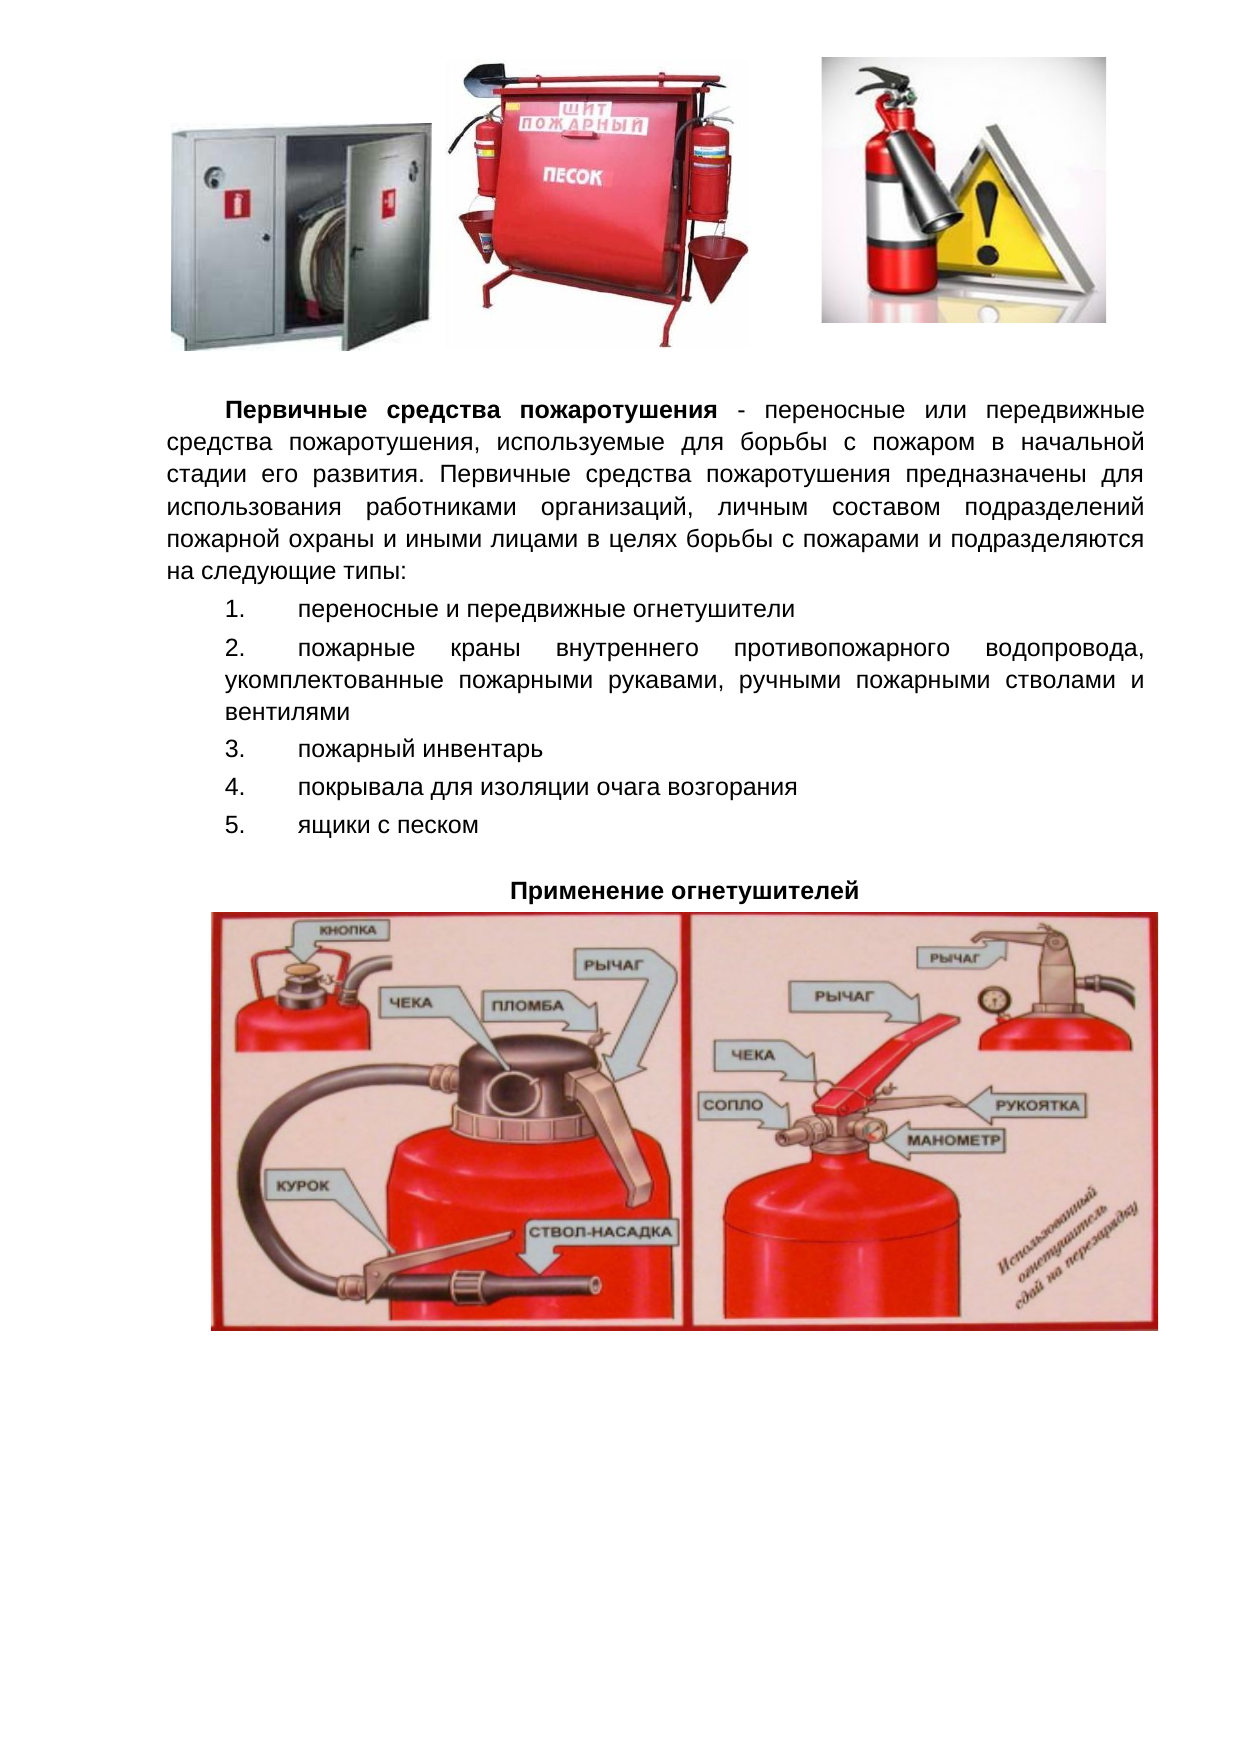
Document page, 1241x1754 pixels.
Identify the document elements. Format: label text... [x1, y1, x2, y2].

list переносные и передвижные огнетушители [224, 594, 1146, 623]
list пожарные краны внутреннего противопожарного водопровода, укомплектованные пожарными рукавами, ручными пожарными стволами и вентилями [224, 632, 1146, 726]
list пожарный инвентарь [224, 734, 1146, 763]
picture [170, 59, 750, 351]
list ящики с песком [224, 809, 1146, 838]
text Применение огнетушителей [188, 876, 1181, 904]
picture [210, 912, 1159, 1331]
text Первичные средства пожаротушения - переносные или передвижные средства пожаротушения, используемые для борьбы с пожаром в начальной стадии его развития. Первичные средства пожаротушения предназначены для использования работниками организаций, личным составом подразделений пожарной охраны и иными лицами в целях борьбы с пожарами и подразделяются на следующие типы: [166, 395, 1146, 585]
list покрывала для изоляции очага возгорания [224, 772, 1146, 801]
picture [821, 57, 1107, 323]
